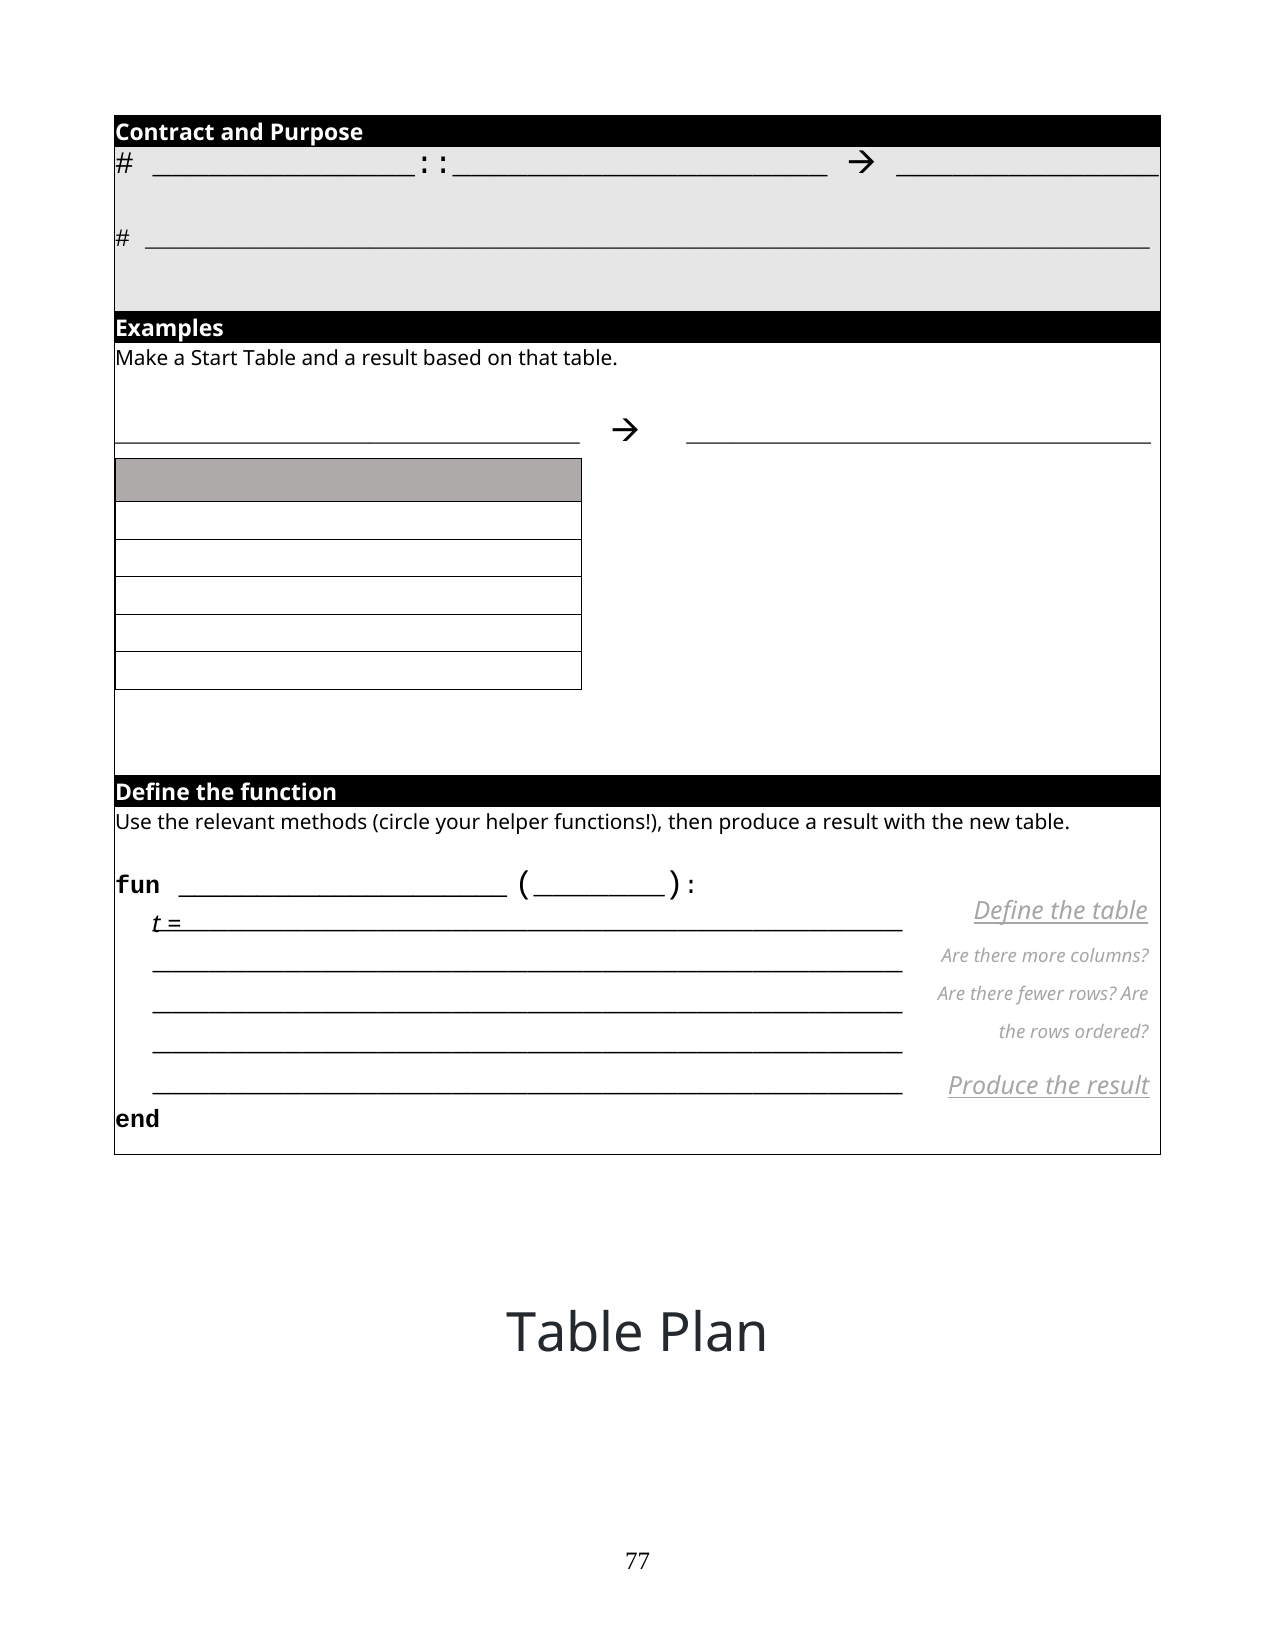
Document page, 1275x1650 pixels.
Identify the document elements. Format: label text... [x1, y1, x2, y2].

table_header Contract and Purpose # ______________::____________________ ______________ # ___________________________________________________________________ [115, 147, 1160, 311]
table_cell Examples Make a Start Table and a result based on that table. _______________________________ _______________________________ [115, 343, 1160, 775]
table_cell Define the function Use the relevant methods (circle your helper functions!), then produce a result with the new table. fun _____________________ (_______): ________________________________________ ________________________________________ ________________________________________ ________________________________________ ________________________________________ end [115, 807, 1160, 1154]
subtitle Table Plan [112, 1294, 1162, 1367]
